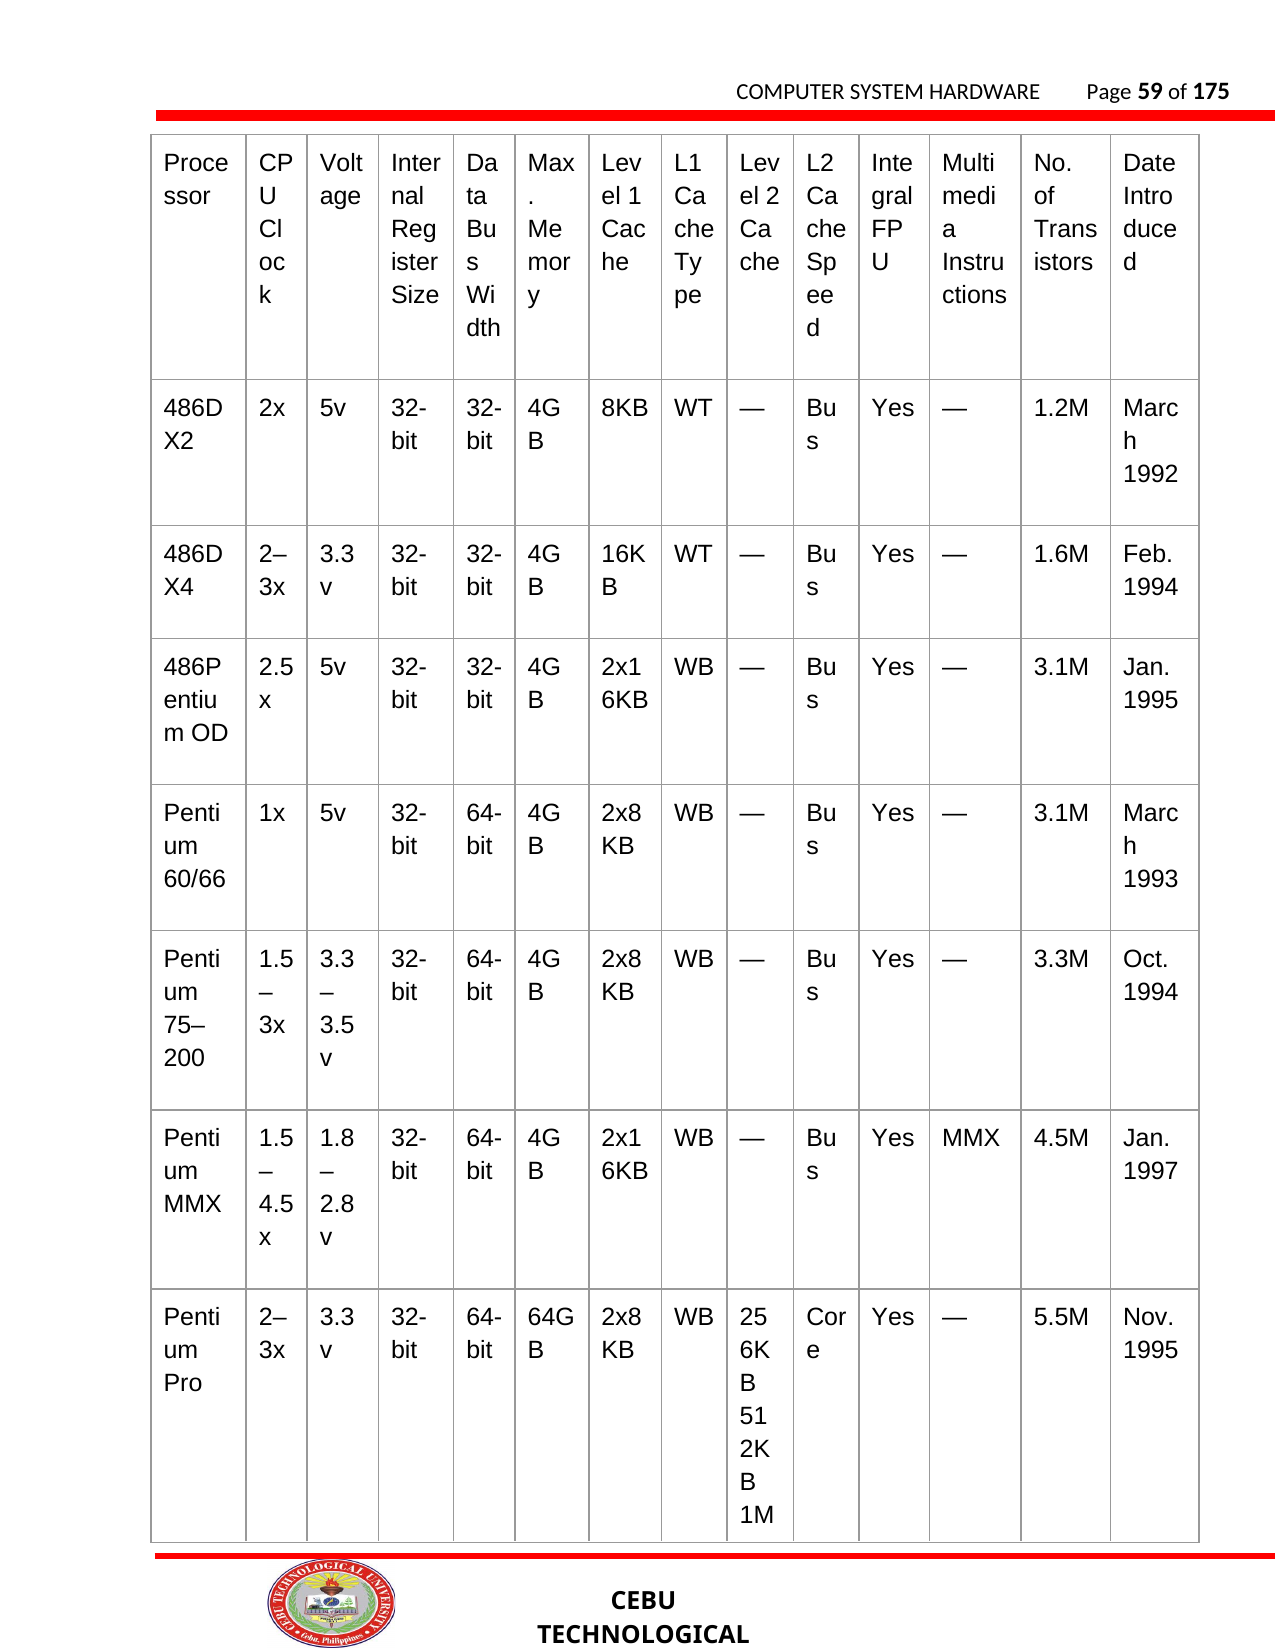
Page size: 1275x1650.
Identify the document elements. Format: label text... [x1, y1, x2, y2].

table_cell Pentium MMX [152, 1111, 245, 1288]
table_cell 32-bit [379, 380, 453, 525]
table_cell March 1993 [1111, 785, 1198, 930]
table_cell 4GB [516, 1111, 588, 1288]
table_cell WB [662, 931, 726, 1109]
table_cell 2x16KB [590, 1111, 661, 1288]
table_cell Bus [794, 380, 858, 525]
table_cell 2–3x [247, 526, 306, 638]
table_cell 2x16KB [590, 639, 661, 784]
table_cell 1.8–2.8v [308, 1111, 378, 1288]
table_cell — [728, 785, 793, 930]
table_cell 1.6M [1022, 526, 1110, 638]
table_cell 64GB [516, 1290, 588, 1541]
table_cell 4GB [516, 785, 588, 930]
table_cell Yes [860, 785, 929, 930]
table_cell — [930, 931, 1020, 1109]
table_header No. of Transistors [1022, 135, 1110, 379]
table_header Level 2 Cache [728, 135, 793, 379]
table_cell 64-bit [454, 785, 514, 930]
table_cell WB [662, 1290, 726, 1541]
table_cell — [728, 639, 793, 784]
table_cell 2x8KB [590, 785, 661, 930]
table_cell MMX [930, 1111, 1020, 1288]
table_cell 2x8KB [590, 931, 661, 1109]
table_cell 2–3x [247, 1290, 306, 1541]
table_cell Yes [860, 639, 929, 784]
table_cell Bus [794, 526, 858, 638]
table_cell 32-bit [379, 639, 453, 784]
table_cell 3.3M [1022, 931, 1110, 1109]
table_cell 486Pentium OD [152, 639, 245, 784]
table_header Date Introduced [1111, 135, 1198, 379]
table_cell 32-bit [379, 785, 453, 930]
table_cell 32-bit [379, 526, 453, 638]
table_cell Pentium 60/66 [152, 785, 245, 930]
table_cell Bus [794, 785, 858, 930]
table_header Processor [152, 135, 245, 379]
table_cell Yes [860, 1290, 929, 1541]
table_cell Oct. 1994 [1111, 931, 1198, 1109]
table_cell 5.5M [1022, 1290, 1110, 1541]
table_cell 1.2M [1022, 380, 1110, 525]
table_header CPU Clock [247, 135, 306, 379]
table_cell 1x [247, 785, 306, 930]
table_cell Bus [794, 931, 858, 1109]
table_header Level 1 Cache [590, 135, 661, 379]
table_cell — [930, 380, 1020, 525]
table_cell Core [794, 1290, 858, 1541]
table_cell 5v [308, 380, 378, 525]
table_header Voltage [308, 135, 378, 379]
table_header Data Bus Width [454, 135, 514, 379]
table_cell WB [662, 1111, 726, 1288]
table_cell — [930, 526, 1020, 638]
table_cell — [728, 1111, 793, 1288]
table_header L1 Cache Type [662, 135, 726, 379]
table_cell 32-bit [379, 931, 453, 1109]
table_cell 3.3–3.5v [308, 931, 378, 1109]
table_cell 32-bit [379, 1111, 453, 1288]
table_cell 32-bit [454, 526, 514, 638]
table_cell Pentium Pro [152, 1290, 245, 1541]
picture [267, 1559, 396, 1648]
table_cell 486DX4 [152, 526, 245, 638]
table_cell 486DX2 [152, 380, 245, 525]
table_cell 16KB [590, 526, 661, 638]
table_cell 1.5–4.5x [247, 1111, 306, 1288]
table_cell WB [662, 785, 726, 930]
table_cell 2.5x [247, 639, 306, 784]
table_cell — [728, 526, 793, 638]
table_cell — [930, 785, 1020, 930]
table_cell 8KB [590, 380, 661, 525]
table_cell Feb. 1994 [1111, 526, 1198, 638]
table_header Internal Register Size [379, 135, 453, 379]
table_cell 64-bit [454, 1111, 514, 1288]
table_cell 5v [308, 639, 378, 784]
table_cell 64-bit [454, 1290, 514, 1541]
table_cell 32-bit [454, 639, 514, 784]
table_cell 256KB 512KB 1MB [728, 1290, 793, 1541]
table_cell Jan. 1997 [1111, 1111, 1198, 1288]
table_cell 4GB [516, 931, 588, 1109]
table_cell Yes [860, 931, 929, 1109]
table_cell 5v [308, 785, 378, 930]
table_header L2 Cache Speed [794, 135, 858, 379]
table_cell Nov. 1995 [1111, 1290, 1198, 1541]
table_cell — [728, 931, 793, 1109]
table_cell 3.1M [1022, 639, 1110, 784]
table_cell Yes [860, 1111, 929, 1288]
table_cell March 1992 [1111, 380, 1198, 525]
table_header Integral FPU [860, 135, 929, 379]
table_cell — [930, 1290, 1020, 1541]
table_cell 4GB [516, 639, 588, 784]
table_cell 32-bit [454, 380, 514, 525]
table_cell — [728, 380, 793, 525]
table_cell 3.1M [1022, 785, 1110, 930]
table_cell WB [662, 639, 726, 784]
table_cell Bus [794, 639, 858, 784]
table_cell WT [662, 380, 726, 525]
table_cell Bus [794, 1111, 858, 1288]
table_cell 2x [247, 380, 306, 525]
table_cell 32-bit [379, 1290, 453, 1541]
table_cell 2x8KB [590, 1290, 661, 1541]
table_cell 64-bit [454, 931, 514, 1109]
table_cell 3.3v [308, 1290, 378, 1541]
table_cell — [930, 639, 1020, 784]
table_cell 4GB [516, 526, 588, 638]
table_cell Yes [860, 526, 929, 638]
table_cell Yes [860, 380, 929, 525]
table_cell WT [662, 526, 726, 638]
table_header Max. Memory [516, 135, 588, 379]
table_cell 1.5–3x [247, 931, 306, 1109]
table_cell Jan. 1995 [1111, 639, 1198, 784]
table_cell Pentium 75–200 [152, 931, 245, 1109]
table_cell 4.5M [1022, 1111, 1110, 1288]
table_header Multimedia Instructions [930, 135, 1020, 379]
table_cell 3.3v [308, 526, 378, 638]
table_cell 4GB [516, 380, 588, 525]
